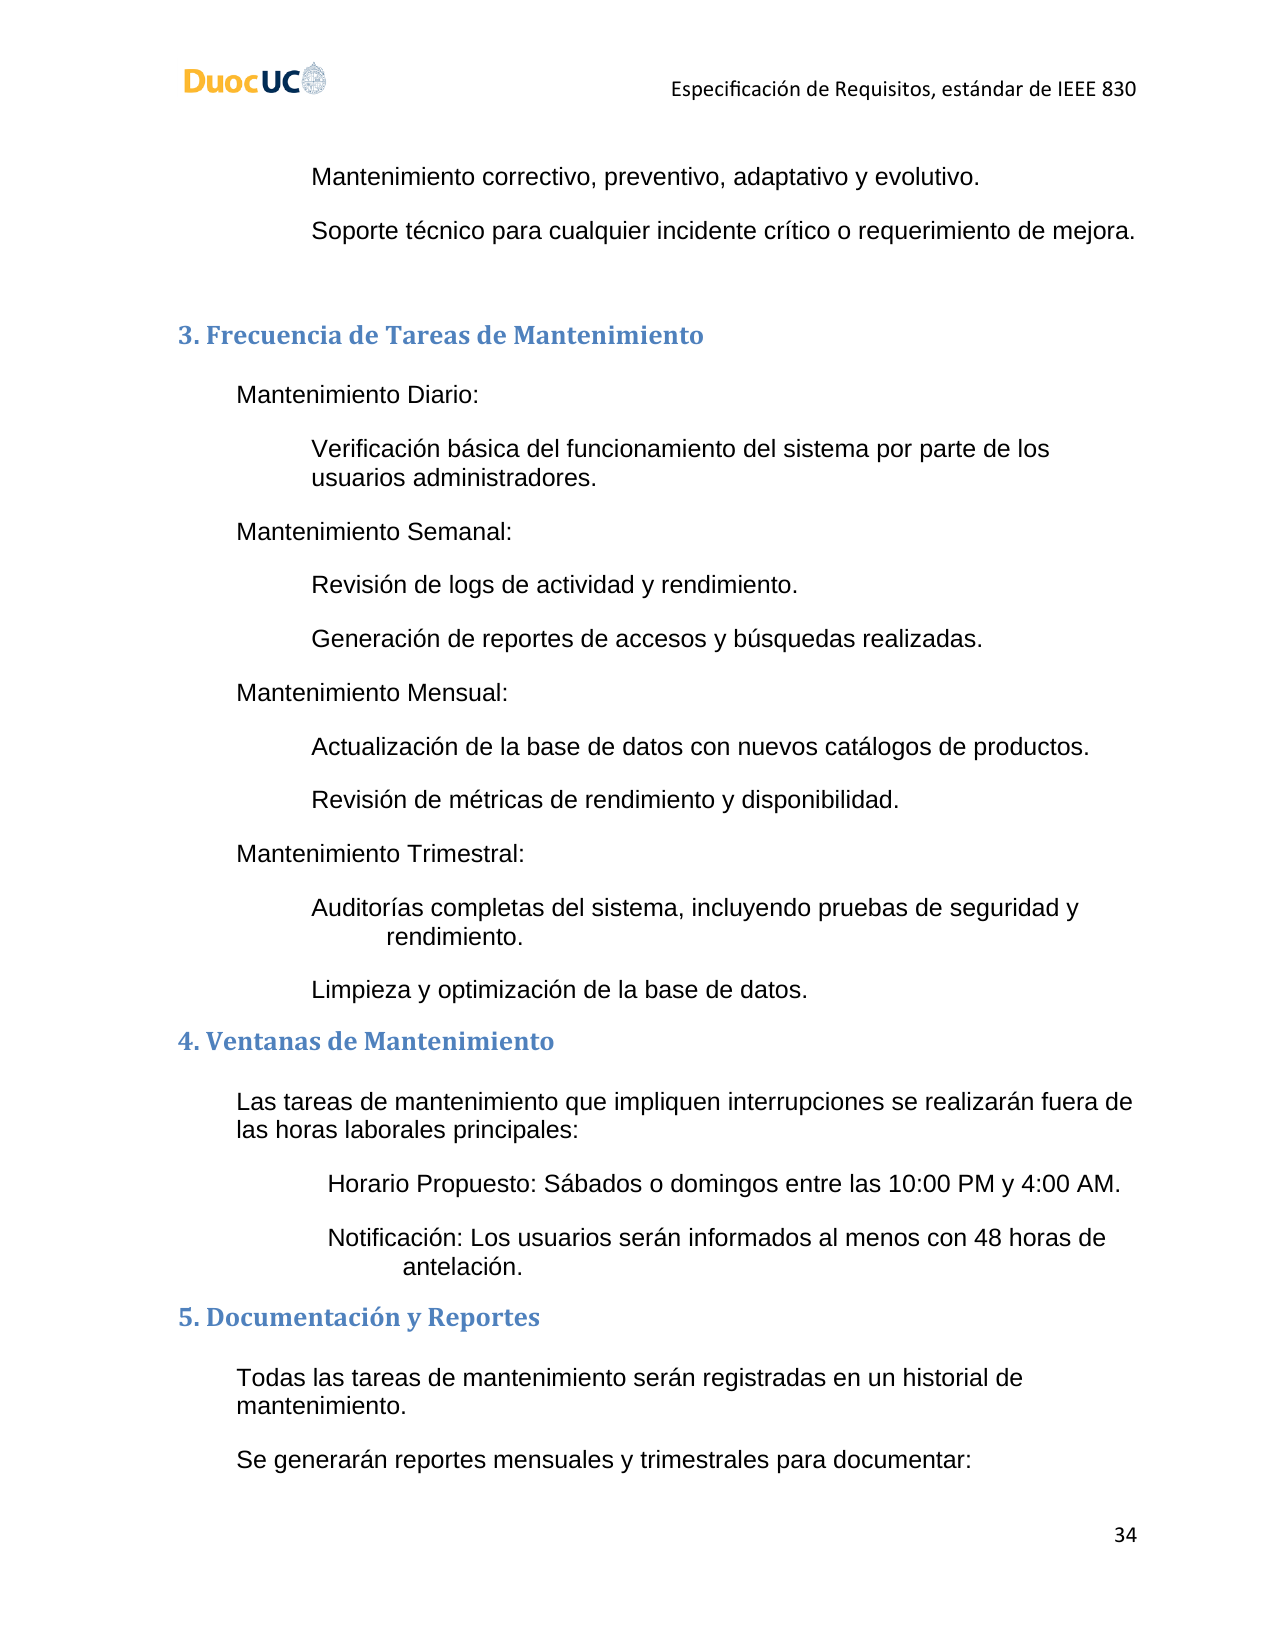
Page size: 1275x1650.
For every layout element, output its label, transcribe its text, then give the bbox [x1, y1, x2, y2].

text Mantenimiento correctivo, preventivo, adaptativo y evolutivo. [311, 162, 1137, 191]
text Auditorías completas del sistema, incluyendo pruebas de seguridad y rendimiento. [311, 893, 1137, 951]
text Soporte técnico para cualquier incidente crítico o requerimiento de mejora. [311, 216, 1137, 244]
text Mantenimiento Trimestral: [236, 839, 1137, 868]
text Notificación: Los usuarios serán informados al menos con 48 horas de antelación. [327, 1223, 1137, 1280]
text Generación de reportes de accesos y búsquedas realizadas. [311, 624, 1137, 653]
text Actualización de la base de datos con nuevos catálogos de productos. [311, 732, 1137, 761]
subtitle 5. Documentación y Reportes [177, 1301, 1137, 1333]
picture [177, 58, 331, 97]
text Mantenimiento Mensual: [236, 678, 1137, 707]
subtitle 4. Ventanas de Mantenimiento [177, 1025, 1137, 1057]
text Mantenimiento Semanal: [236, 517, 1137, 546]
text Mantenimiento Diario: [236, 381, 1137, 409]
text Las tareas de mantenimiento que impliquen interrupciones se realizarán fuera de las horas laborales principales: [236, 1087, 1137, 1144]
text Revisión de métricas de rendimiento y disponibilidad. [311, 786, 1137, 814]
text Limpieza y optimización de la base de datos. [311, 976, 1137, 1004]
subtitle 3. Frecuencia de Tareas de Mantenimiento [177, 319, 1137, 351]
text Revisión de logs de actividad y rendimiento. [311, 571, 1137, 599]
text Horario Propuesto: Sábados o domingos entre las 10:00 PM y 4:00 AM. [327, 1169, 1137, 1198]
text Verificación básica del funcionamiento del sistema por parte de los usuarios administradores. [311, 434, 1137, 492]
text Se generarán reportes mensuales y trimestrales para documentar: [236, 1445, 1137, 1474]
text Todas las tareas de mantenimiento serán registradas en un historial de mantenimiento. [236, 1363, 1137, 1420]
